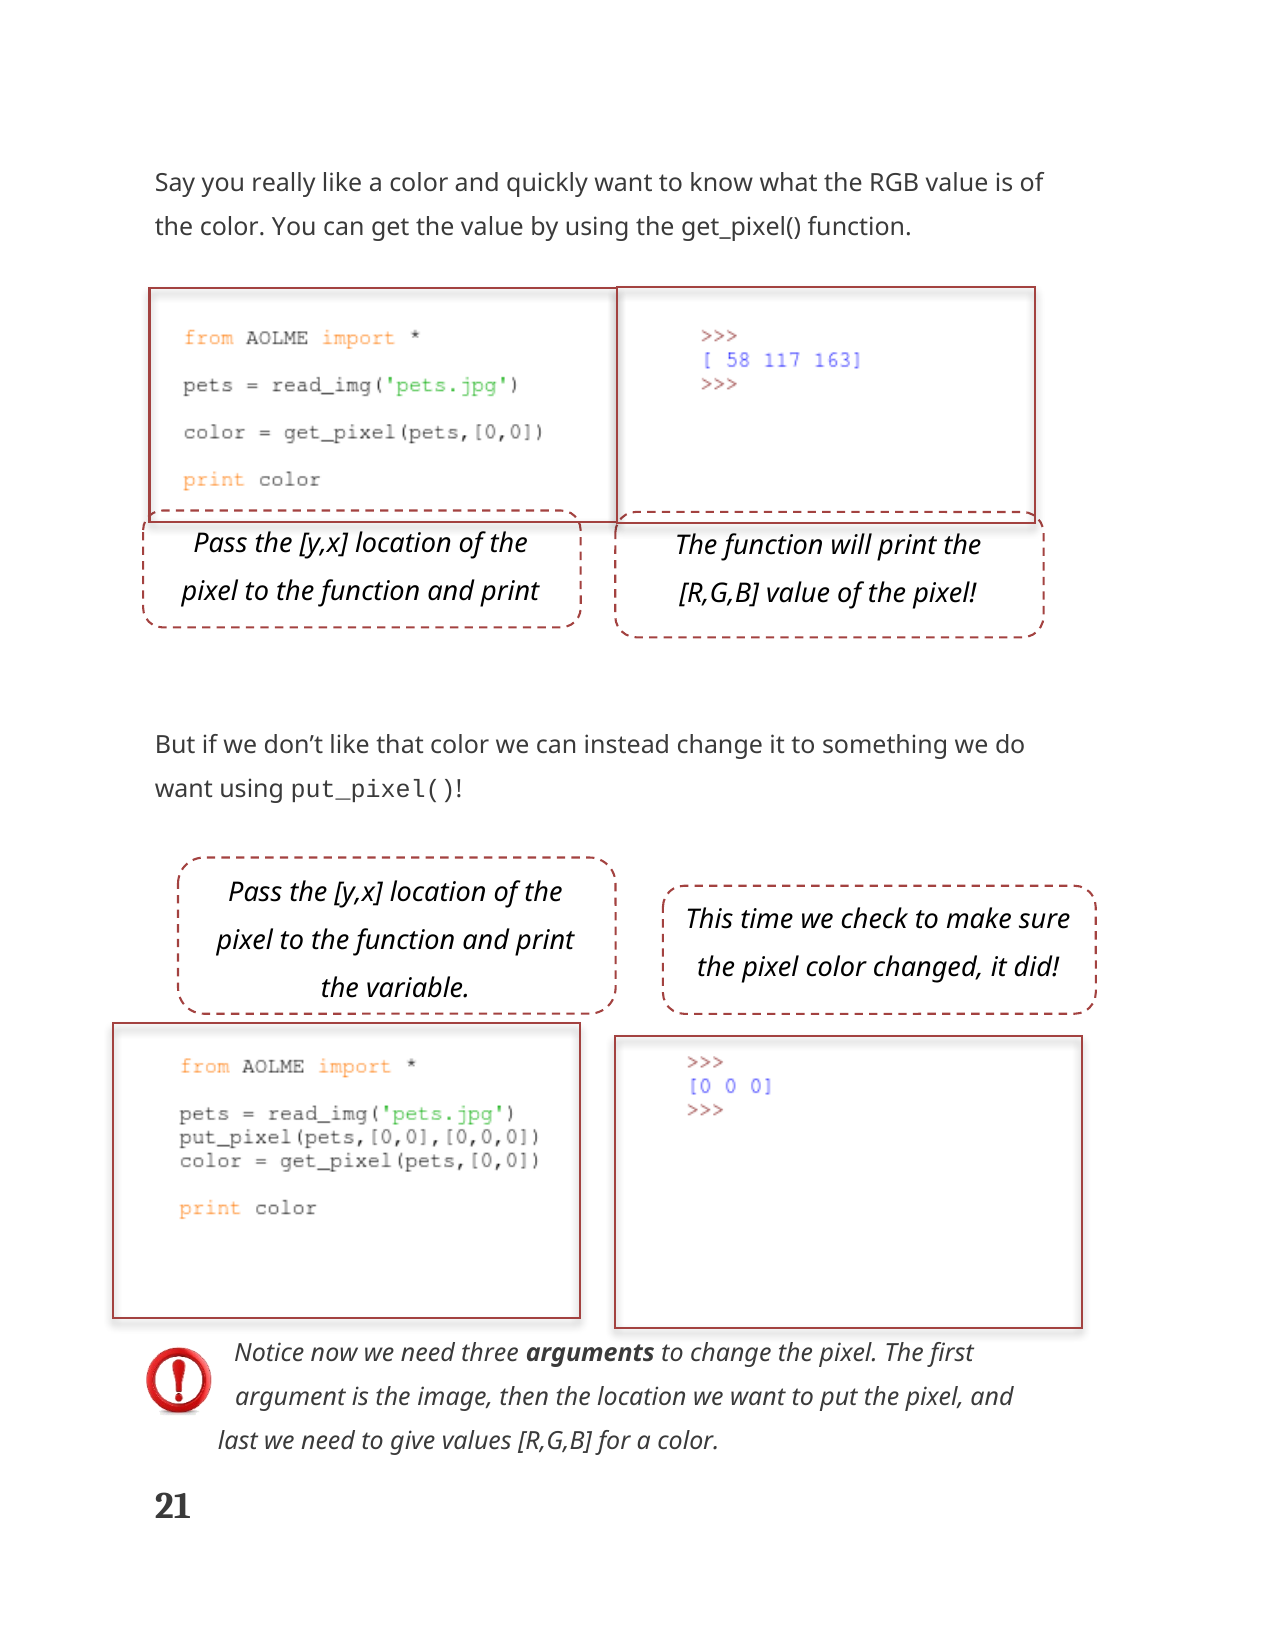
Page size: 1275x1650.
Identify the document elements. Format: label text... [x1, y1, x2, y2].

text Notice now we need three arguments to change the pixel. The first argument is the image, then the location we want to put the pixel, and last we need to give values [R,G,B] for a color. [154, 1334, 1048, 1457]
picture [172, 1054, 579, 1260]
picture [682, 1056, 810, 1125]
text Say you really like a color and quickly want to know what the RGB value is of the color. You can get the value by using the get_pixel() function. [154, 164, 1048, 243]
picture [138, 1337, 217, 1422]
picture [696, 327, 970, 396]
picture [179, 327, 555, 508]
text But if we don’t like that color we can instead change it to something we do want using put_pixel()! [154, 726, 1048, 805]
